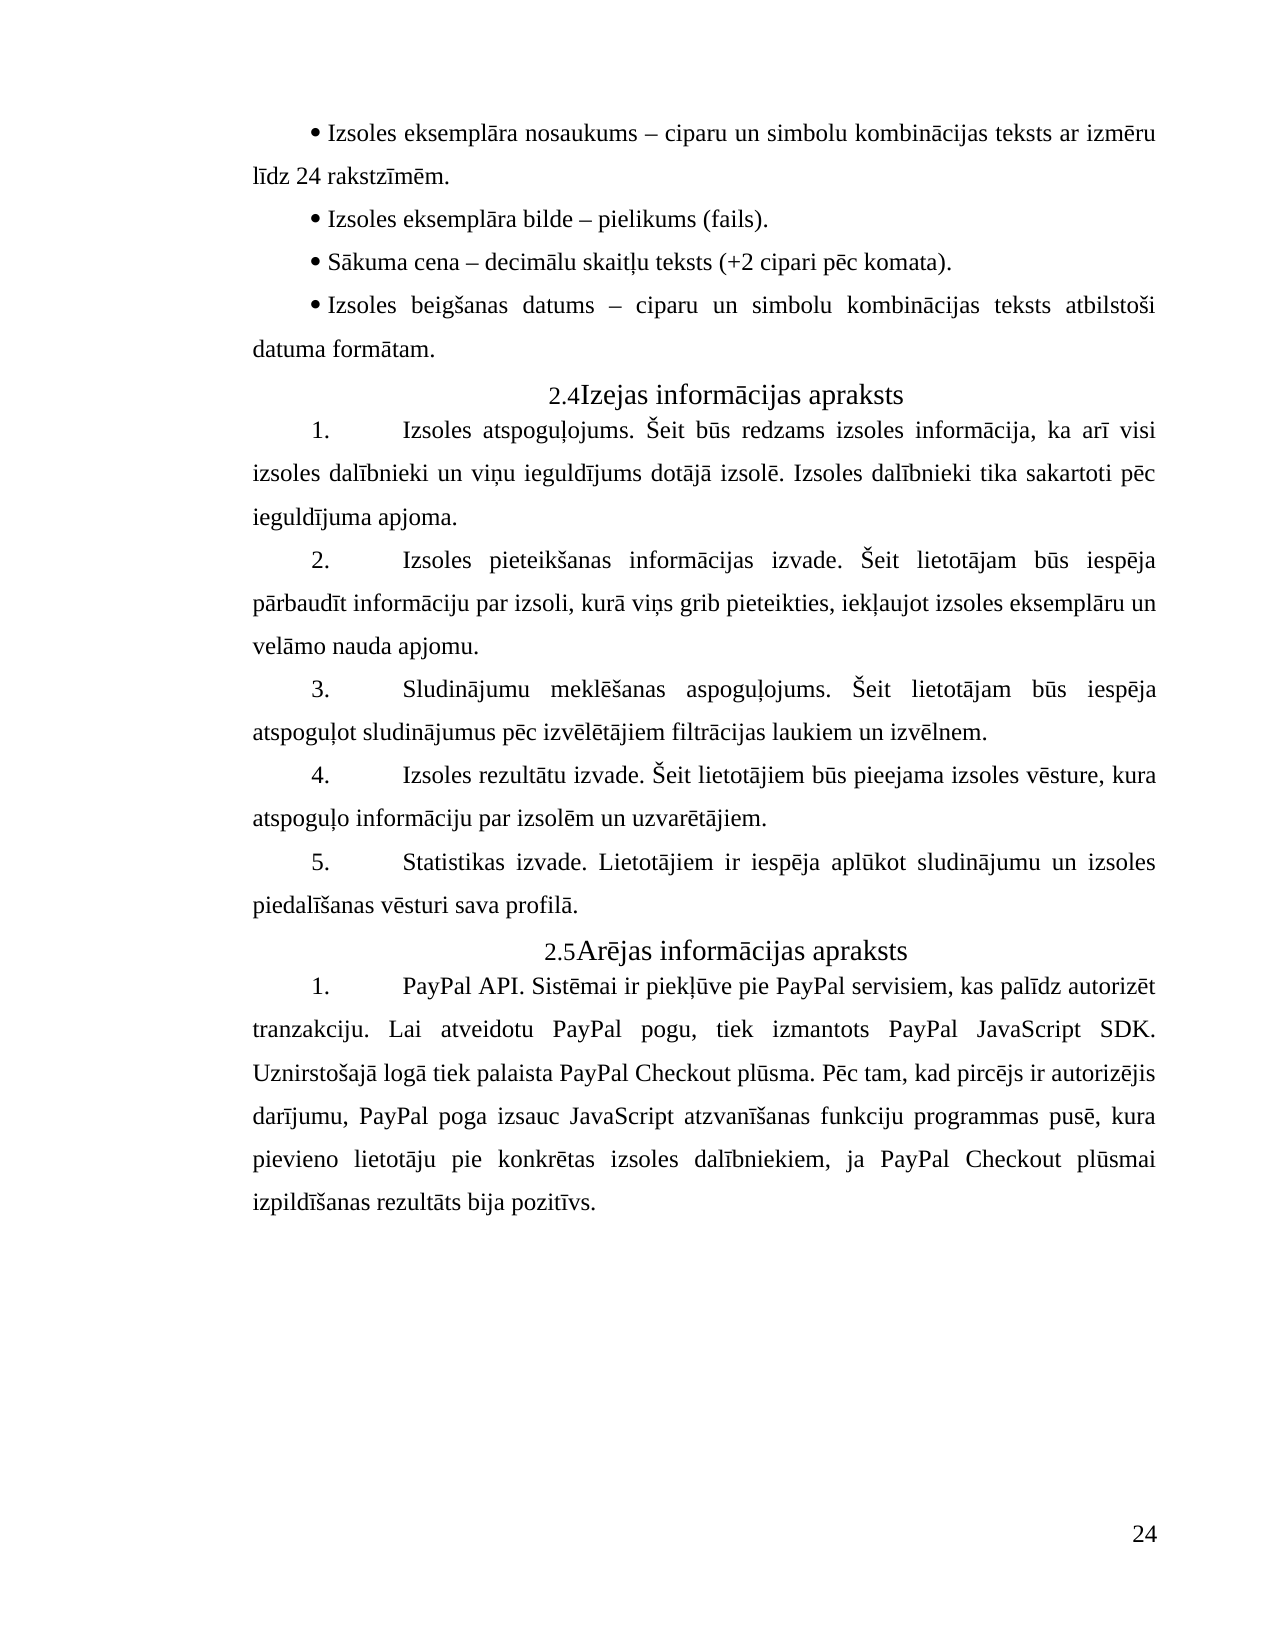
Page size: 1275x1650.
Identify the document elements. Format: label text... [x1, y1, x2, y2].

list Izsoles beigšanas datums – ciparu un simbolu kombinācijas teksts atbilstoši datuma formātam. [252, 291, 1157, 362]
list Izsoles pieteikšanas informācijas izvade. Šeit lietotājam būs iespēja pārbaudīt informāciju par izsoli, kurā viņs grib pieteikties, iekļaujot izsoles eksemplāru un velāmo nauda apjomu. [252, 545, 1157, 660]
subtitle Izejas informācijas apraksts [236, 377, 1157, 410]
subtitle Arējas informācijas apraksts [236, 933, 1157, 966]
list Statistikas izvade. Lietotājiem ir iespēja aplūkot sludinājumu un izsoles piedalīšanas vēsturi sava profilā. [252, 847, 1157, 918]
list Izsoles atspoguļojums. Šeit būs redzams izsoles informācija, ka arī visi izsoles dalībnieki un viņu ieguldījums dotājā izsolē. Izsoles dalībnieki tika sakartoti pēc ieguldījuma apjoma. [252, 415, 1157, 530]
list Izsoles eksemplāra bilde – pielikums (fails). [252, 204, 1157, 233]
list Sākuma cena – decimālu skaitļu teksts (+2 cipari pēc komata). [252, 247, 1157, 276]
list Izsoles eksemplāra nosaukums – ciparu un simbolu kombinācijas teksts ar izmēru līdz 24 rakstzīmēm. [252, 118, 1157, 190]
list PayPal API. Sistēmai ir piekļūve pie PayPal servisiem, kas palīdz autorizēt tranzakciju. Lai atveidotu PayPal pogu, tiek izmantots PayPal JavaScript SDK. Uznirstošajā logā tiek palaista PayPal Checkout plūsma. Pēc tam, kad pircējs ir autorizējis darījumu, PayPal poga izsauc JavaScript atzvanīšanas funkciju programmas pusē, kura pievieno lietotāju pie konkrētas izsoles dalībniekiem, ja PayPal Checkout plūsmai izpildīšanas rezultāts bija pozitīvs. [252, 971, 1157, 1216]
list Sludinājumu meklēšanas aspoguļojums. Šeit lietotājam būs iespēja atspoguļot sludinājumus pēc izvēlētājiem filtrācijas laukiem un izvēlnem. [252, 674, 1157, 746]
list Izsoles rezultātu izvade. Šeit lietotājiem būs pieejama izsoles vēsture, kura atspoguļo informāciju par izsolēm un uzvarētājiem. [252, 760, 1157, 832]
